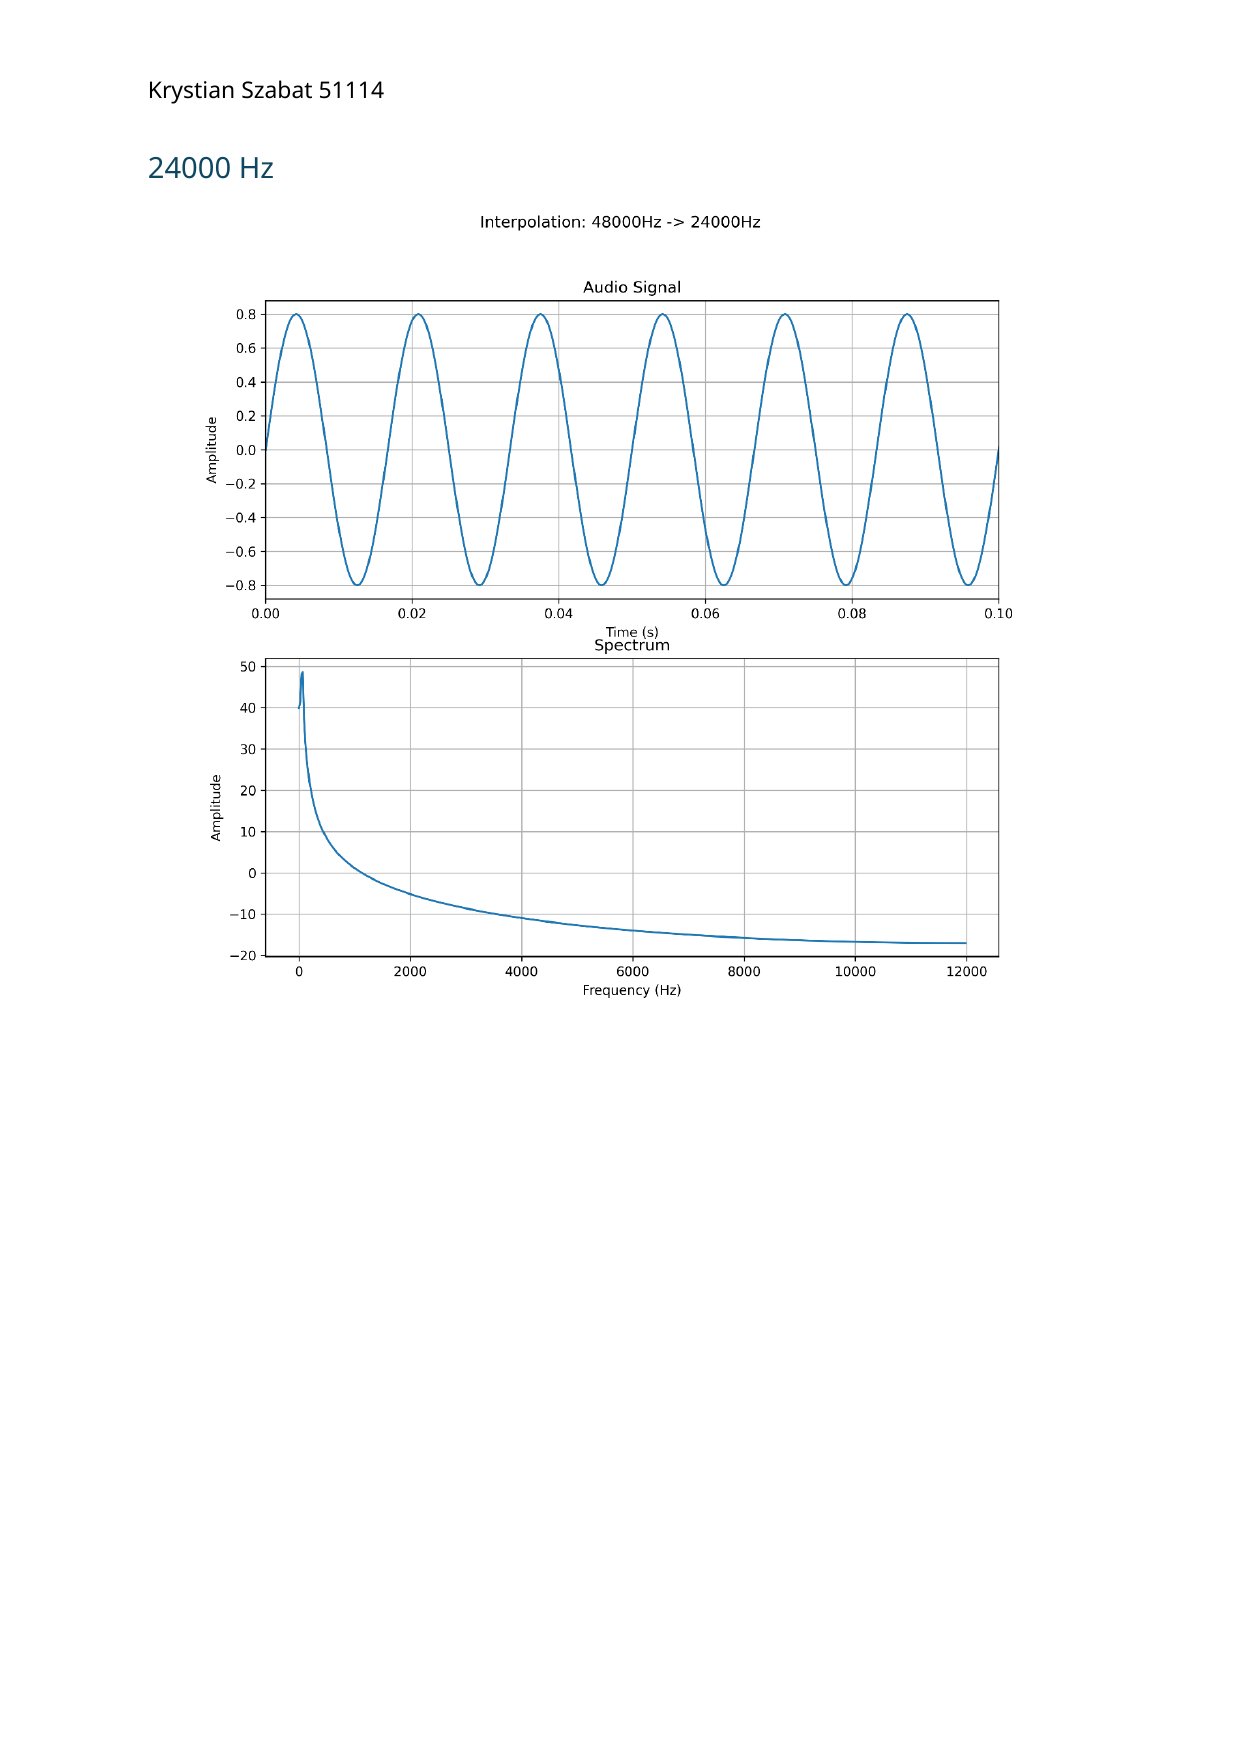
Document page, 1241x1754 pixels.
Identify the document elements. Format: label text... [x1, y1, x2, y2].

picture [147, 198, 1093, 1050]
subtitle 24000 Hz [148, 148, 1093, 187]
